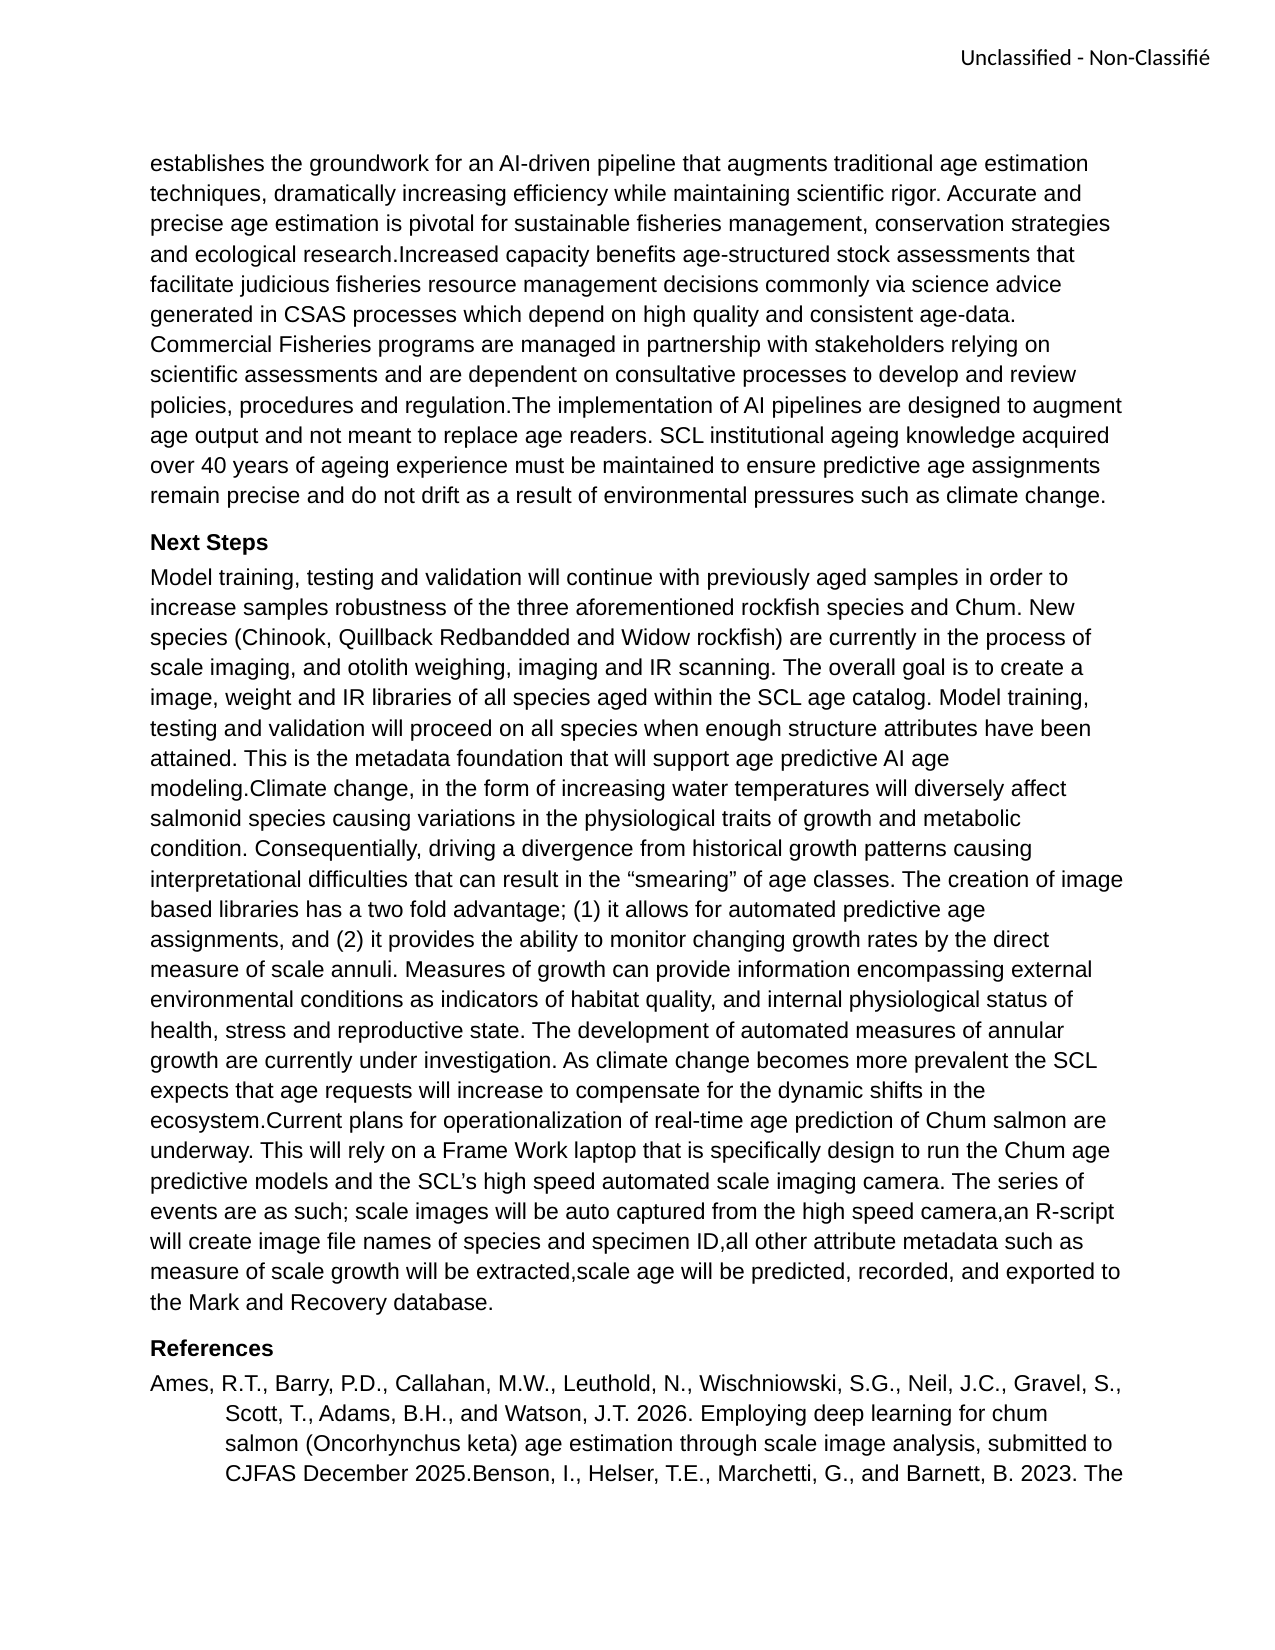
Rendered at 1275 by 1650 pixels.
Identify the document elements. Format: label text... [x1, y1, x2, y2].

subtitle References [150, 1335, 1125, 1362]
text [150, 1370, 1125, 1487]
subtitle Next Steps [150, 529, 1125, 556]
